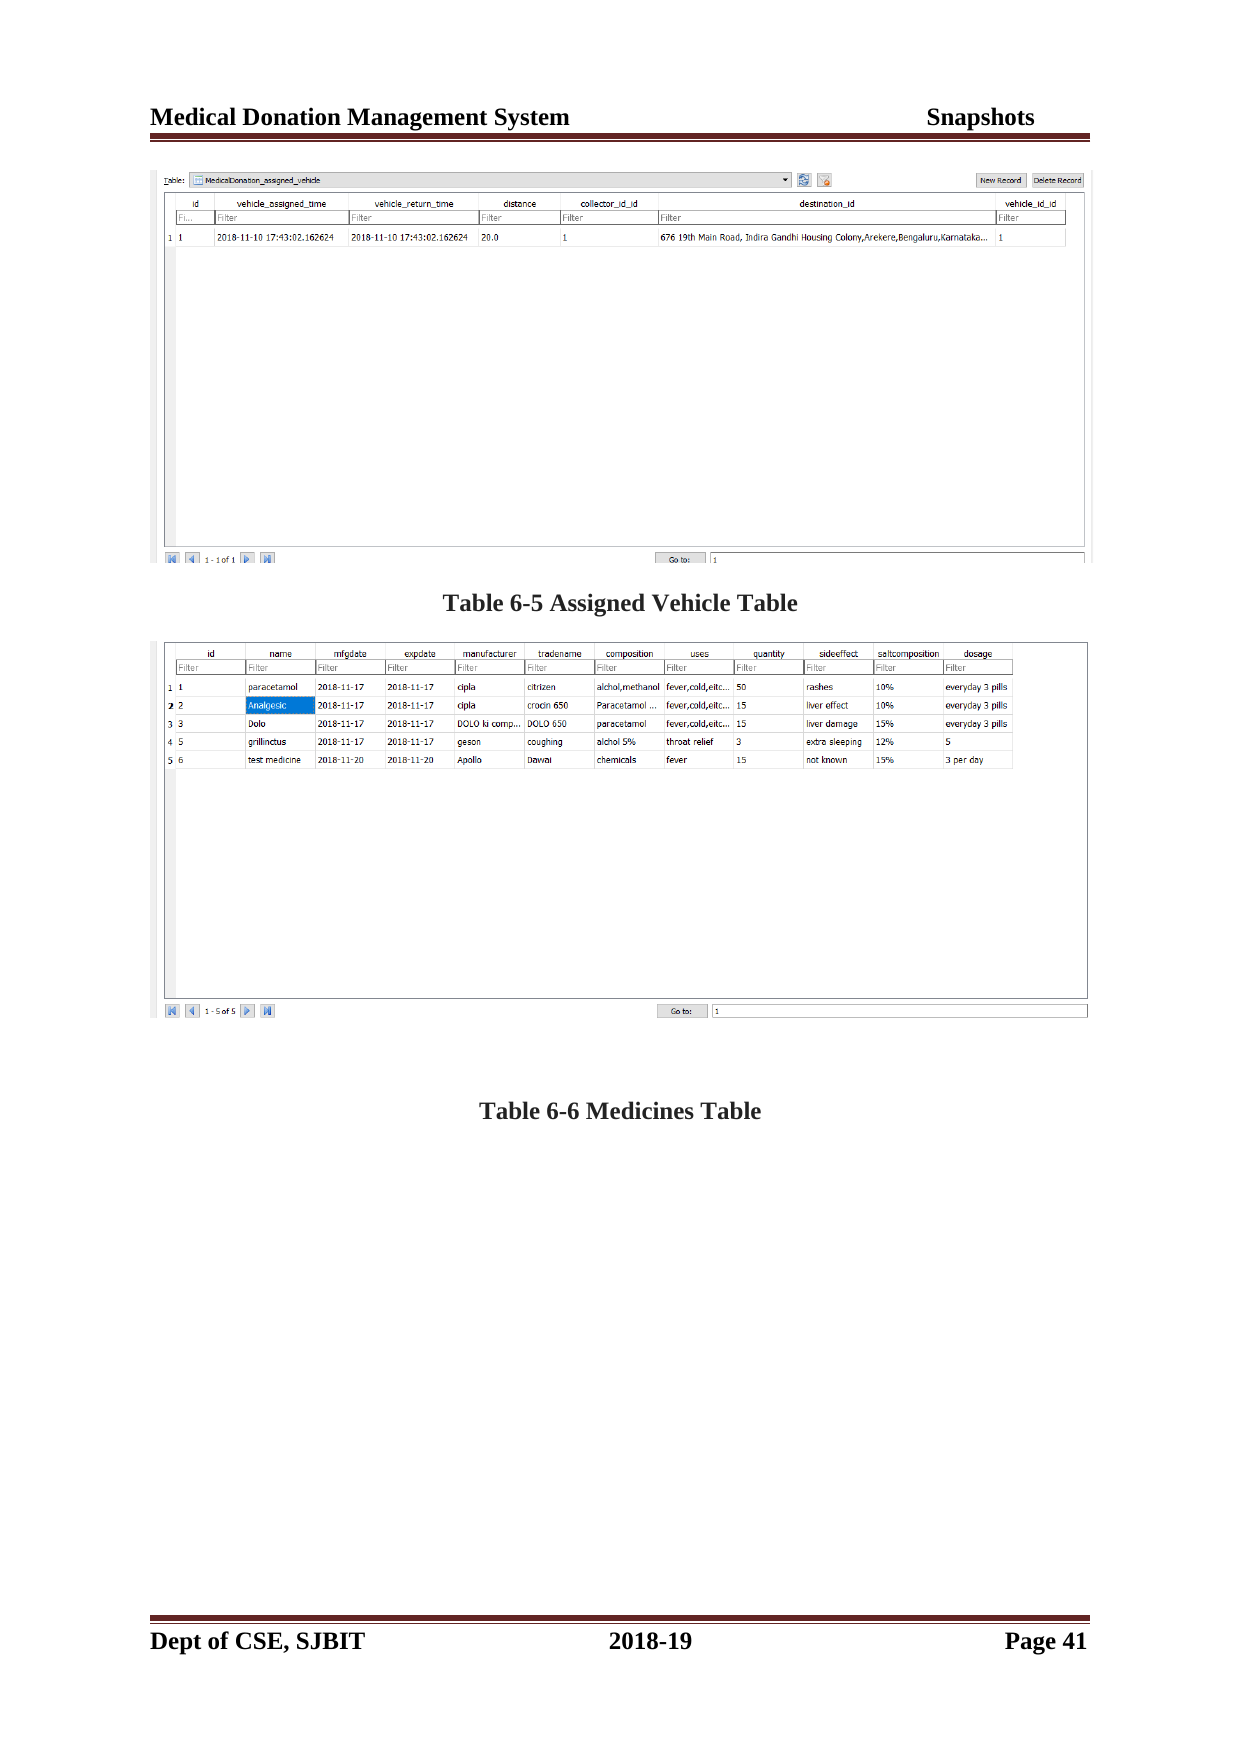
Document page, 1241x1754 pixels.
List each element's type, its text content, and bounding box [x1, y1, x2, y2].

text Table 6-6 Medicines Table [150, 1096, 1090, 1125]
picture [150, 170, 1094, 563]
text Table 6-5 Assigned Vehicle Table [150, 588, 1090, 617]
picture [150, 641, 1091, 1018]
